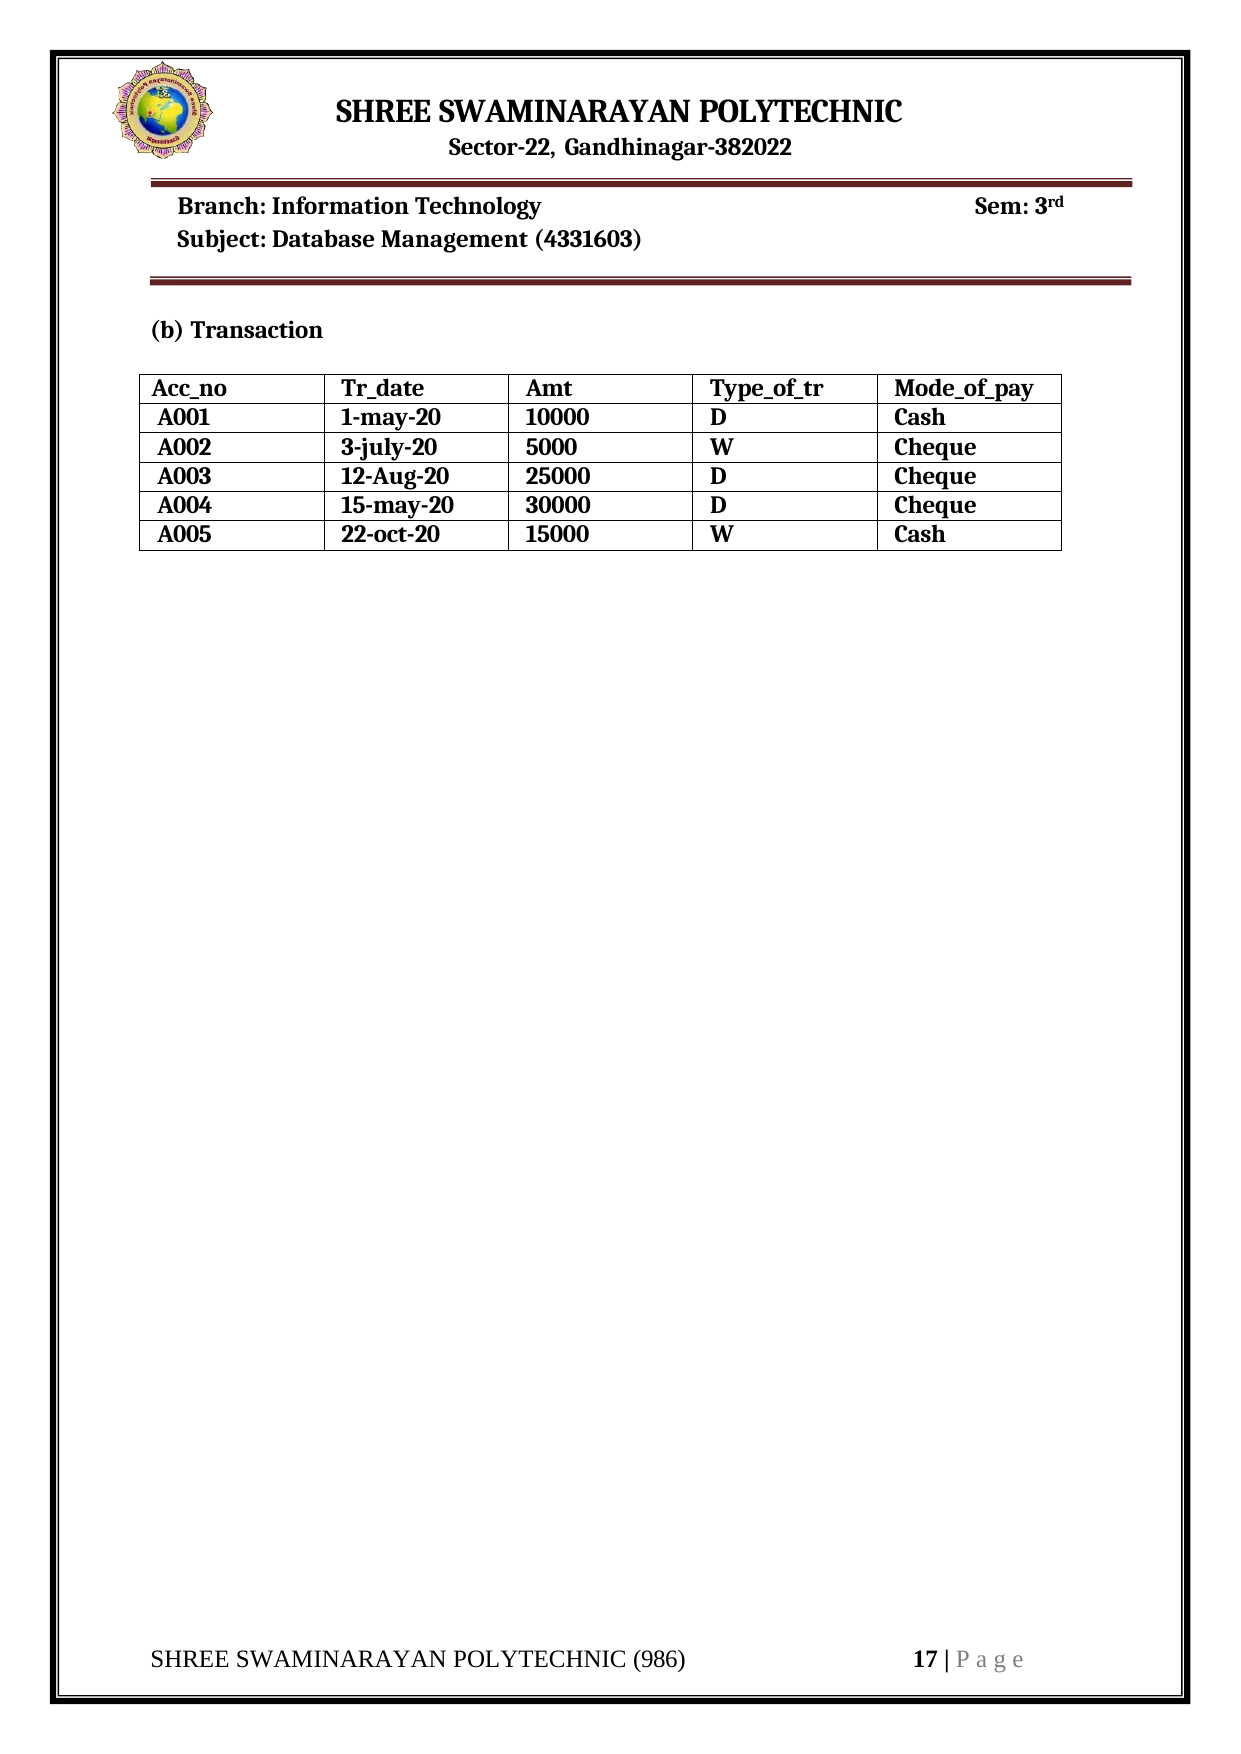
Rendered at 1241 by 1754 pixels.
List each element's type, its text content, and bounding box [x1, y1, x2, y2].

table_cell 10000 [509, 404, 692, 432]
table_cell A004 [140, 492, 324, 520]
table_header Acc_no [140, 375, 324, 403]
table_cell W [693, 433, 877, 462]
table_header Amt [509, 375, 692, 403]
table_cell D [693, 492, 877, 520]
table_cell D [693, 404, 877, 432]
table_cell A005 [140, 521, 324, 549]
table_header Mode_of_pay [878, 375, 1061, 403]
table_cell A002 [140, 433, 324, 462]
table_cell A003 [140, 463, 324, 491]
table_cell 22-oct-20 [325, 521, 508, 549]
table_cell Cash [878, 404, 1061, 432]
table_cell 30000 [509, 492, 692, 520]
table_cell Cheque [878, 463, 1061, 491]
table_cell D [693, 463, 877, 491]
table_cell 12-Aug-20 [325, 463, 508, 491]
picture [112, 61, 213, 159]
table_cell 25000 [509, 463, 692, 491]
table_cell W [693, 521, 877, 549]
table_cell 15-may-20 [325, 492, 508, 520]
table_header Type_of_tr [693, 375, 877, 403]
table_cell 1-may-20 [325, 404, 508, 432]
table_cell 15000 [509, 521, 692, 549]
table_header Tr_date [325, 375, 508, 403]
table_cell Cash [878, 521, 1061, 549]
table_cell 3-july-20 [325, 433, 508, 462]
table_cell A001 [140, 404, 324, 432]
table_cell 5000 [509, 433, 692, 462]
table_cell Cheque [878, 433, 1061, 462]
list Transaction [150, 316, 1132, 345]
table_cell Cheque [878, 492, 1061, 520]
